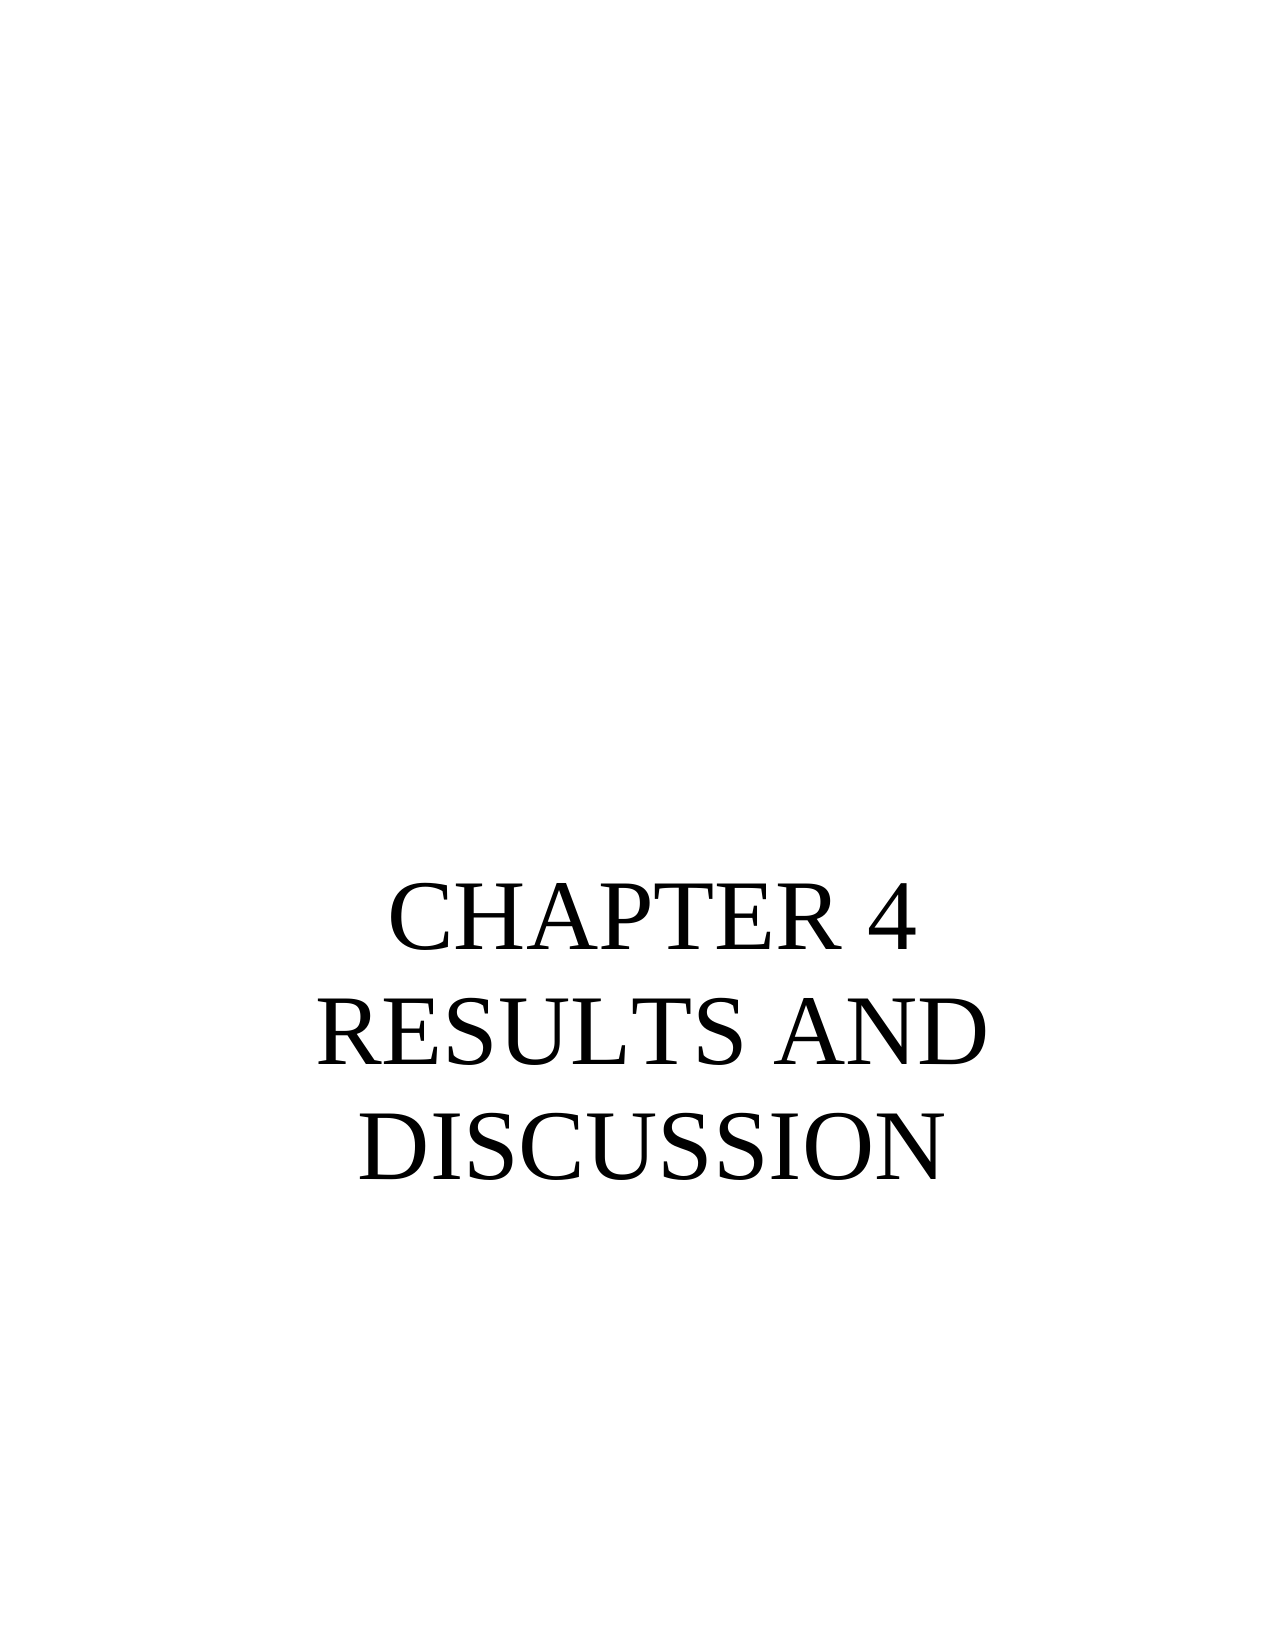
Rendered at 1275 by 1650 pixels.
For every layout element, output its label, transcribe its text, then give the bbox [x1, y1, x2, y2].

text CHAPTER 4 [177, 856, 1127, 971]
text RESULTS AND DISCUSSION [177, 971, 1127, 1201]
